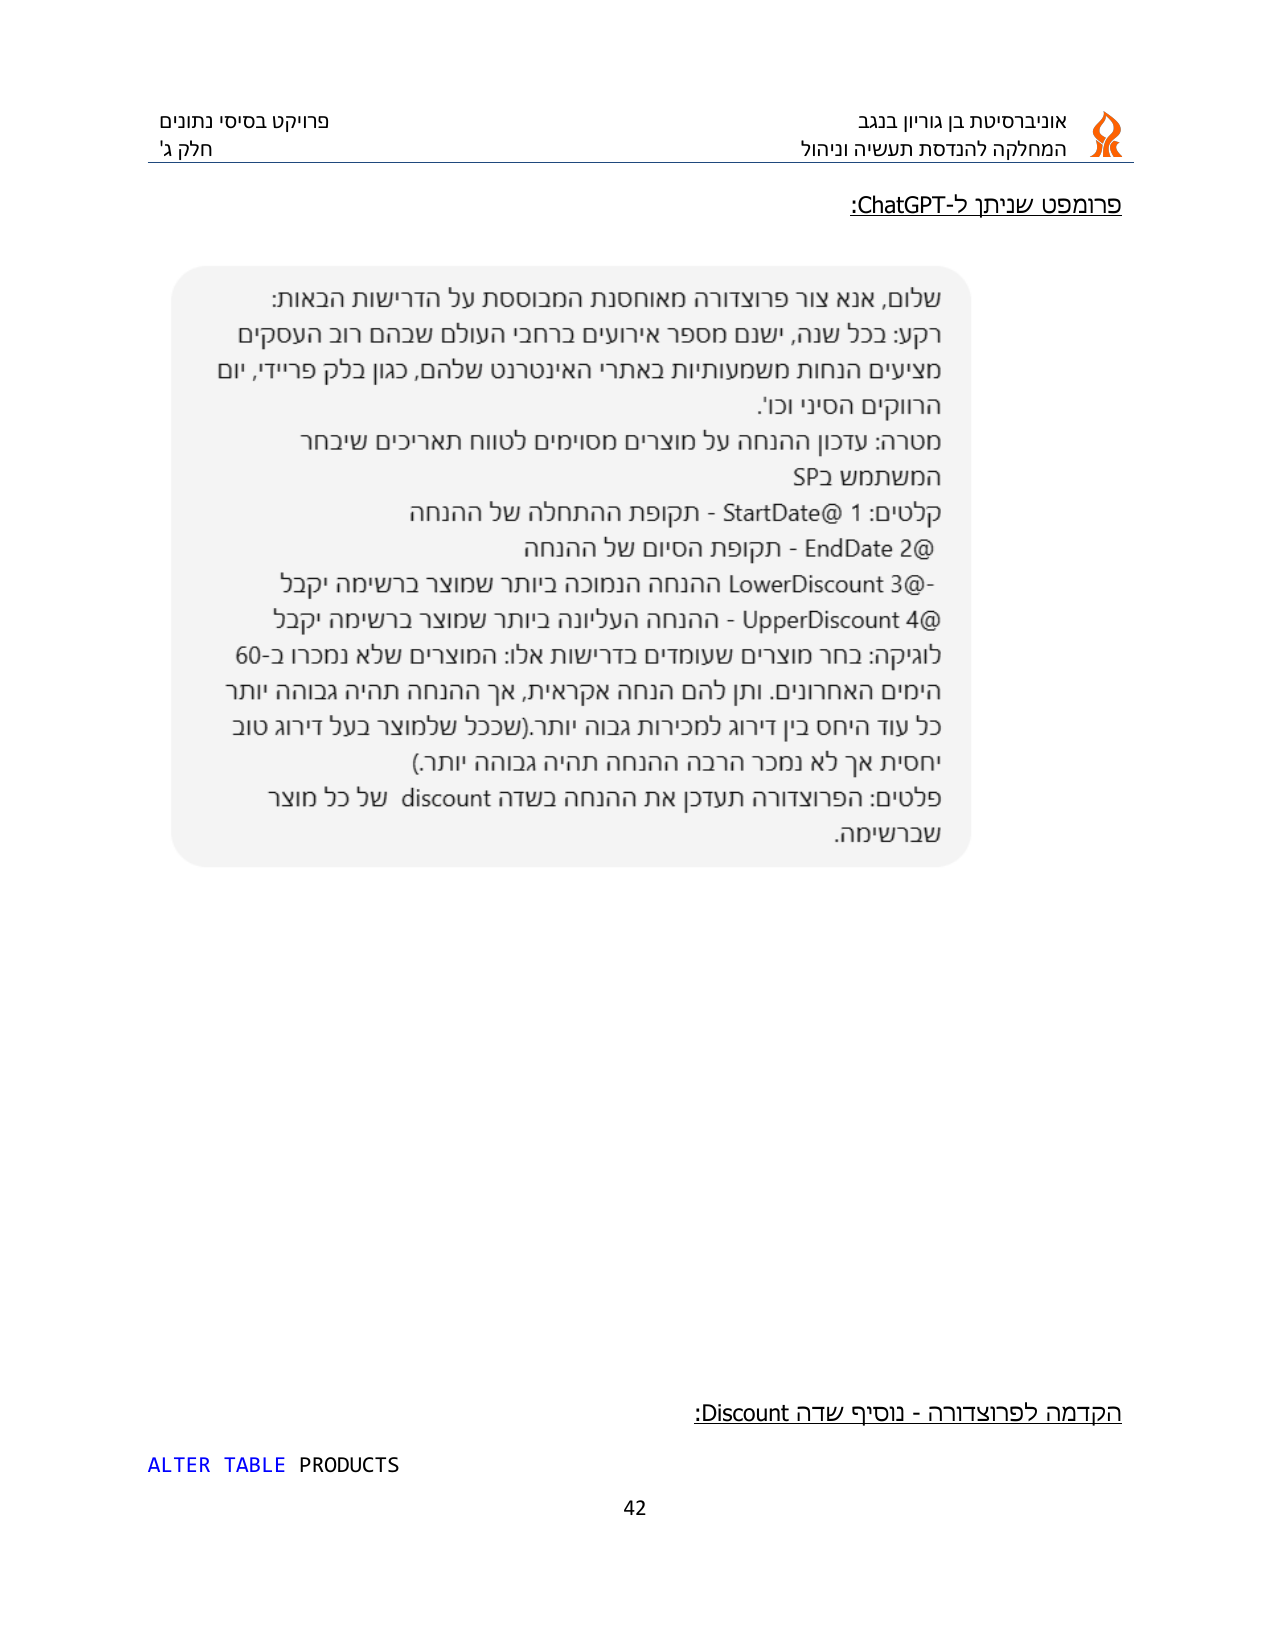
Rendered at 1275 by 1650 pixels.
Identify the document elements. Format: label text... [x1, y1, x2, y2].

picture [128, 250, 1015, 885]
picture [1089, 111, 1123, 157]
text ALTER TABLE PRODUCTS [148, 1451, 1122, 1478]
text הקדמה לפרוצדורה - נוסיף שדה Discount: [148, 1398, 1122, 1426]
text פרומפט שניתן ל-ChatGPT: [148, 191, 1122, 219]
